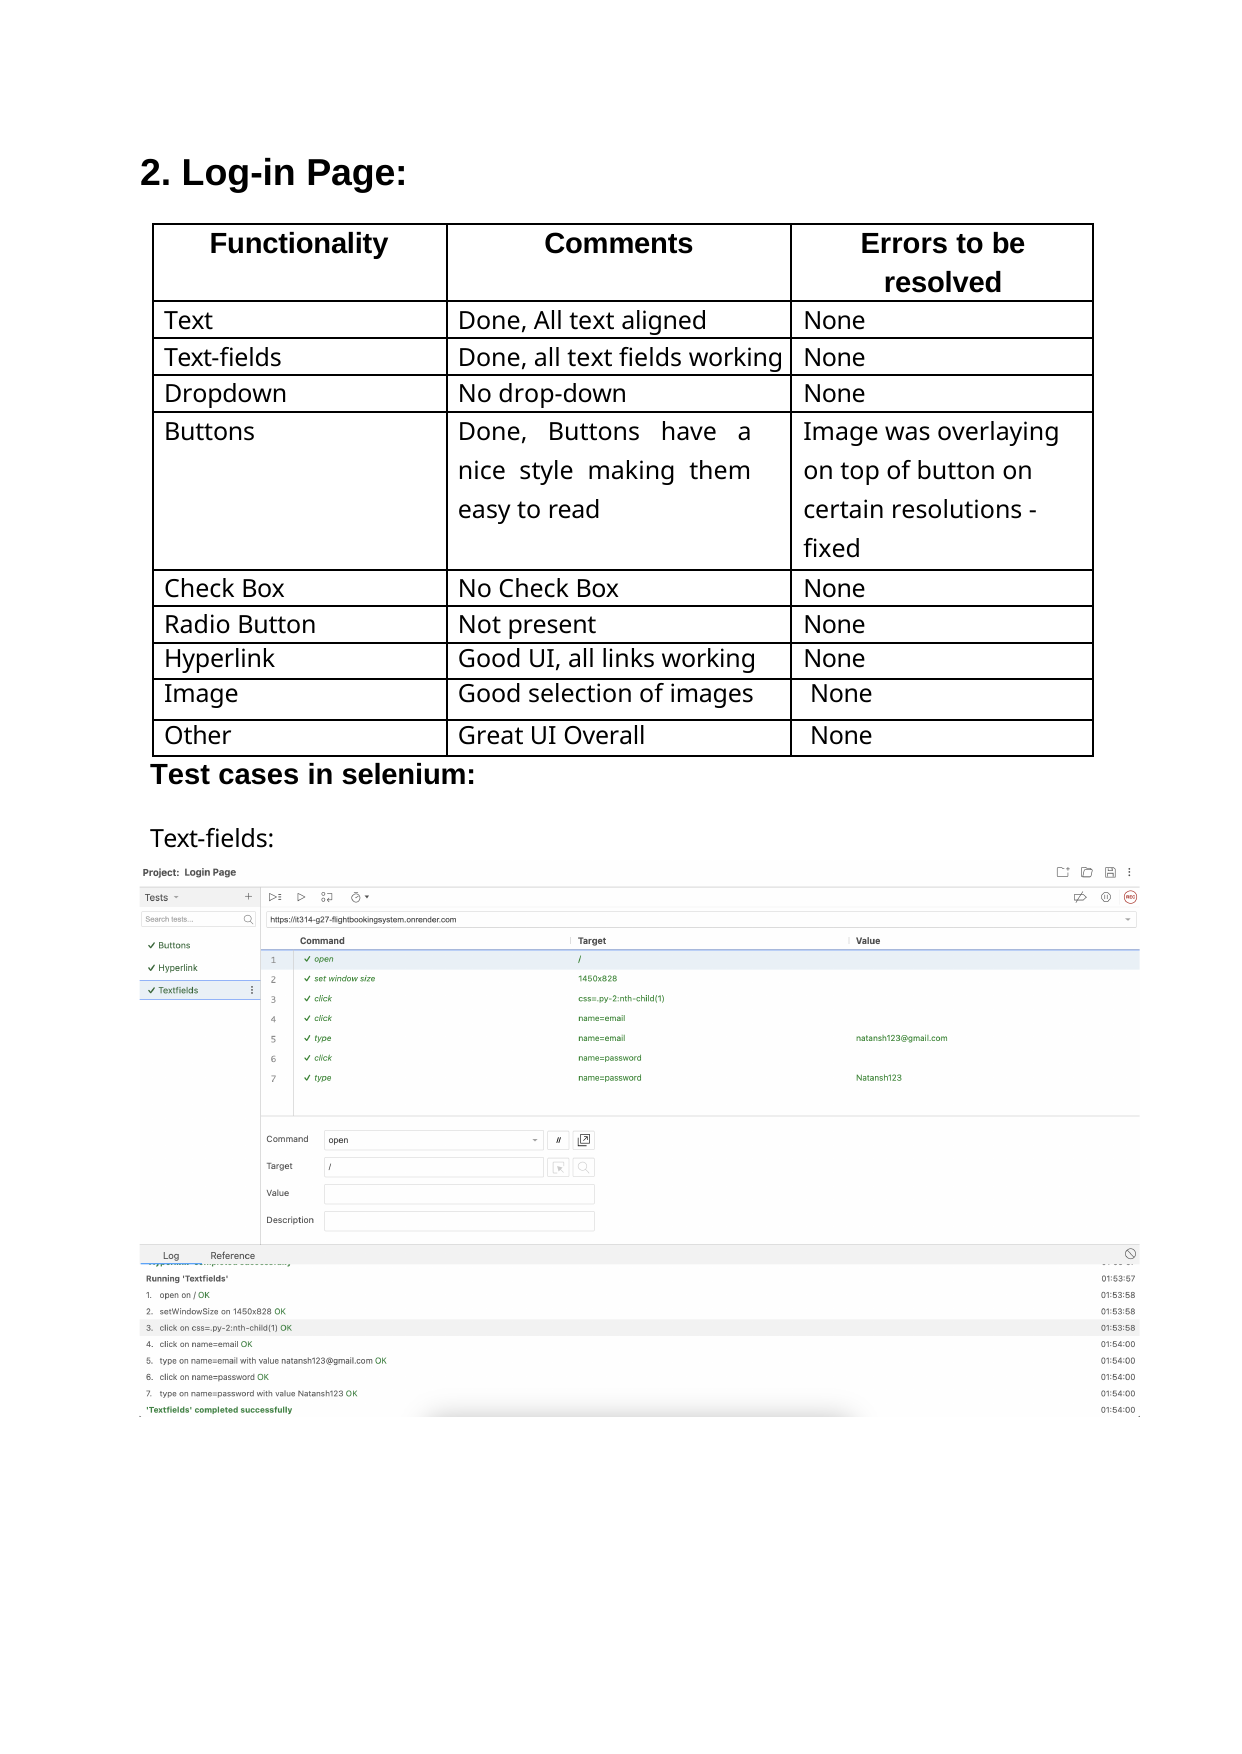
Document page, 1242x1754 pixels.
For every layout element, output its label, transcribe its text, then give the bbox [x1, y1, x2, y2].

table_cell Done, All text aligned [448, 302, 790, 337]
table_cell Not present [448, 607, 790, 642]
text Text-fields: [150, 820, 1139, 854]
table_header Functionality [154, 225, 446, 300]
table_header Comments [448, 225, 790, 300]
table_cell Image was overlaying on top of button on certain resolutions - fixed [792, 413, 1092, 568]
table_cell None [792, 644, 1092, 678]
table_cell Dropdown [154, 376, 446, 411]
table_cell Done, all text fields working [448, 339, 790, 373]
table_cell No drop-down [448, 376, 790, 411]
table_cell Other [154, 721, 446, 755]
table_header Errors to be resolved [792, 225, 1092, 300]
table_cell None [792, 571, 1092, 605]
table_cell Good selection of images [448, 680, 790, 719]
table_cell Radio Button [154, 607, 446, 642]
table_cell Good UI, all links working [448, 644, 790, 678]
table_cell None [792, 376, 1092, 411]
table_cell Image [154, 680, 446, 719]
table_cell Done, Buttons have a nice style making them easy to read [448, 413, 790, 568]
table_cell None [792, 339, 1092, 373]
table_cell None [792, 302, 1092, 337]
table_cell None [792, 607, 1092, 642]
table_cell None [792, 680, 1092, 719]
subtitle Test cases in selenium: [150, 757, 1139, 790]
table_cell Hyperlink [154, 644, 446, 678]
table_cell Check Box [154, 571, 446, 605]
table_cell No Check Box [448, 571, 790, 605]
table_cell Text-fields [154, 339, 446, 373]
table_cell Text [154, 302, 446, 337]
picture [139, 860, 1140, 1417]
subtitle Log-in Page: [140, 150, 1139, 193]
table_cell Buttons [154, 413, 446, 568]
table_cell None [792, 721, 1092, 755]
table_cell Great UI Overall [448, 721, 790, 755]
